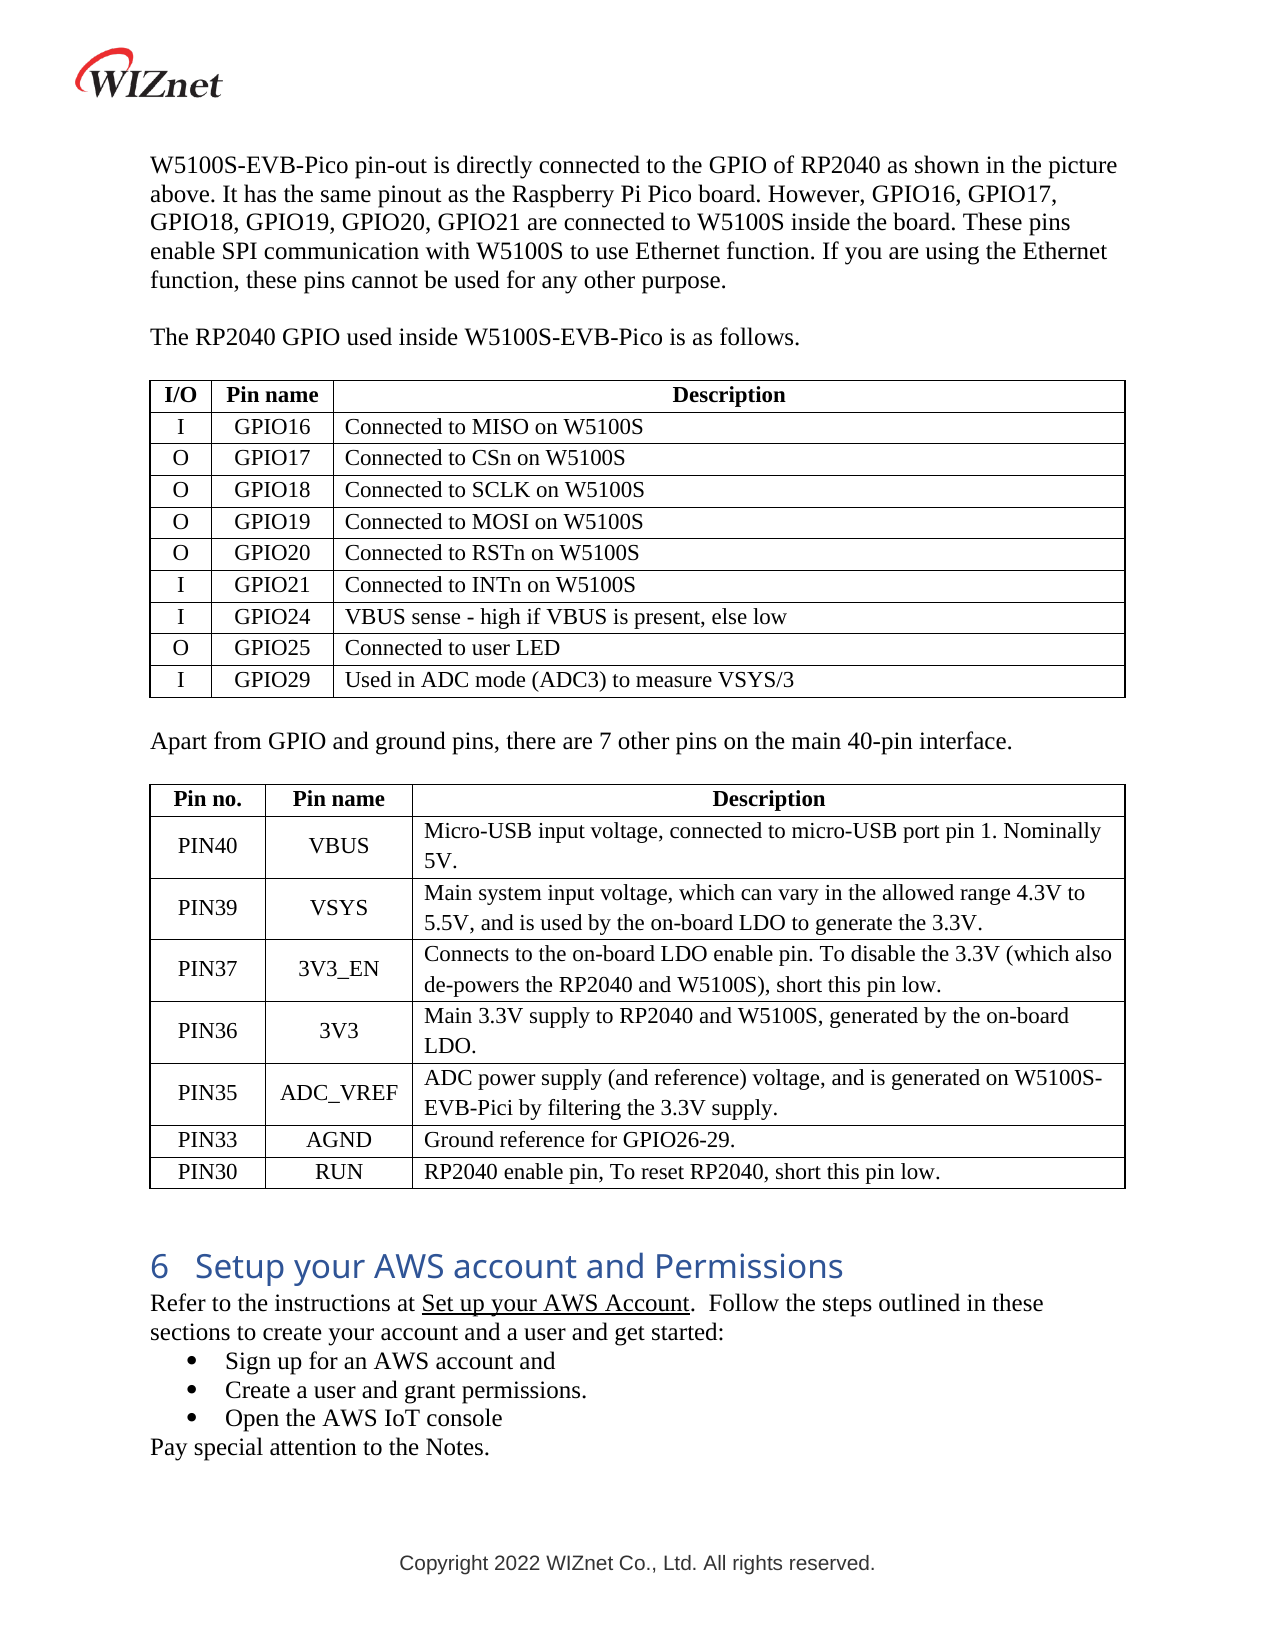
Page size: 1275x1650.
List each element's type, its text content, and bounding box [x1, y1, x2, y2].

table_cell I [151, 571, 211, 602]
table_cell O [151, 444, 211, 475]
table_cell Connects to the on-board LDO enable pin. To disable the 3.3V (which also de-powers the RP2040 and W5100S), short this pin low. [413, 940, 1124, 1001]
table_cell RUN [266, 1158, 412, 1188]
table_cell Main system input voltage, which can vary in the allowed range 4.3V to 5.5V, and is used by the on-board LDO to generate the 3.3V. [413, 879, 1124, 939]
table_cell Used in ADC mode (ADC3) to measure VSYS/3 [334, 666, 1124, 697]
table_cell GPIO16 [212, 413, 333, 443]
table_cell ADC_VREF [266, 1064, 412, 1125]
text Refer to the instructions at Set up your AWS Account. Follow the steps outlined in these sections to create your account and a user and get started: [150, 1288, 1125, 1346]
table_cell O [151, 539, 211, 570]
table_cell VBUS [266, 817, 412, 877]
table_cell Connected to MOSI on W5100S [334, 508, 1124, 538]
table_header Pin name [266, 785, 412, 816]
table_cell I [151, 666, 211, 697]
table_cell RP2040 enable pin, To reset RP2040, short this pin low. [413, 1158, 1124, 1188]
table_cell GPIO25 [212, 634, 333, 665]
table_cell PIN35 [151, 1064, 265, 1125]
table_cell PIN39 [151, 879, 265, 939]
table_cell GPIO19 [212, 508, 333, 538]
text W5100S-EVB-Pico pin-out is directly connected to the GPIO of RP2040 as shown in the picture above. It has the same pinout as the Raspberry Pi Pico board. However, GPIO16, GPIO17, GPIO18, GPIO19, GPIO20, GPIO21 are connected to W5100S inside the board. These pins enable SPI communication with W5100S to use Ethernet function. If you are using the Ethernet function, these pins cannot be used for any other purpose. [150, 150, 1125, 294]
subtitle Setup your AWS account and Permissions [150, 1243, 1125, 1288]
text Pay special attention to the Notes. [150, 1432, 1125, 1461]
table_cell Connected to RSTn on W5100S [334, 539, 1124, 570]
table_cell Connected to CSn on W5100S [334, 444, 1124, 475]
table_cell VSYS [266, 879, 412, 939]
list Open the AWS IoT console [187, 1403, 1125, 1432]
table_header Description [334, 381, 1124, 412]
table_header Pin no. [151, 785, 265, 816]
table_cell Connected to MISO on W5100S [334, 413, 1124, 443]
table_cell PIN33 [151, 1126, 265, 1157]
table_cell PIN30 [151, 1158, 265, 1188]
text The RP2040 GPIO used inside W5100S-EVB-Pico is as follows. [150, 322, 1125, 351]
table_cell Ground reference for GPIO26-29. [413, 1126, 1124, 1157]
table_cell PIN36 [151, 1002, 265, 1063]
table_cell 3V3_EN [266, 940, 412, 1001]
table_cell Connected to SCLK on W5100S [334, 476, 1124, 507]
table_cell O [151, 476, 211, 507]
table_header Description [413, 785, 1124, 816]
table_cell Micro-USB input voltage, connected to micro-USB port pin 1. Nominally 5V. [413, 817, 1124, 877]
table_cell GPIO20 [212, 539, 333, 570]
table_cell Connected to INTn on W5100S [334, 571, 1124, 602]
text Apart from GPIO and ground pins, there are 7 other pins on the main 40-pin interface. [150, 726, 1125, 755]
list Create a user and grant permissions. [187, 1375, 1125, 1403]
picture [75, 36, 223, 111]
table_cell PIN40 [151, 817, 265, 877]
table_cell GPIO17 [212, 444, 333, 475]
table_cell GPIO18 [212, 476, 333, 507]
table_cell Connected to user LED [334, 634, 1124, 665]
table_cell ADC power supply (and reference) voltage, and is generated on W5100S-EVB-Pici by filtering the 3.3V supply. [413, 1064, 1124, 1125]
table_cell GPIO29 [212, 666, 333, 697]
table_cell GPIO24 [212, 603, 333, 633]
table_cell GPIO21 [212, 571, 333, 602]
table_cell Main 3.3V supply to RP2040 and W5100S, generated by the on-board LDO. [413, 1002, 1124, 1063]
table_cell 3V3 [266, 1002, 412, 1063]
table_cell I [151, 413, 211, 443]
table_cell VBUS sense - high if VBUS is present, else low [334, 603, 1124, 633]
table_cell I [151, 603, 211, 633]
table_cell PIN37 [151, 940, 265, 1001]
list Sign up for an AWS account and [187, 1346, 1125, 1375]
table_cell AGND [266, 1126, 412, 1157]
table_cell O [151, 508, 211, 538]
table_header Pin name [212, 381, 333, 412]
table_header I/O [151, 381, 211, 412]
table_cell O [151, 634, 211, 665]
